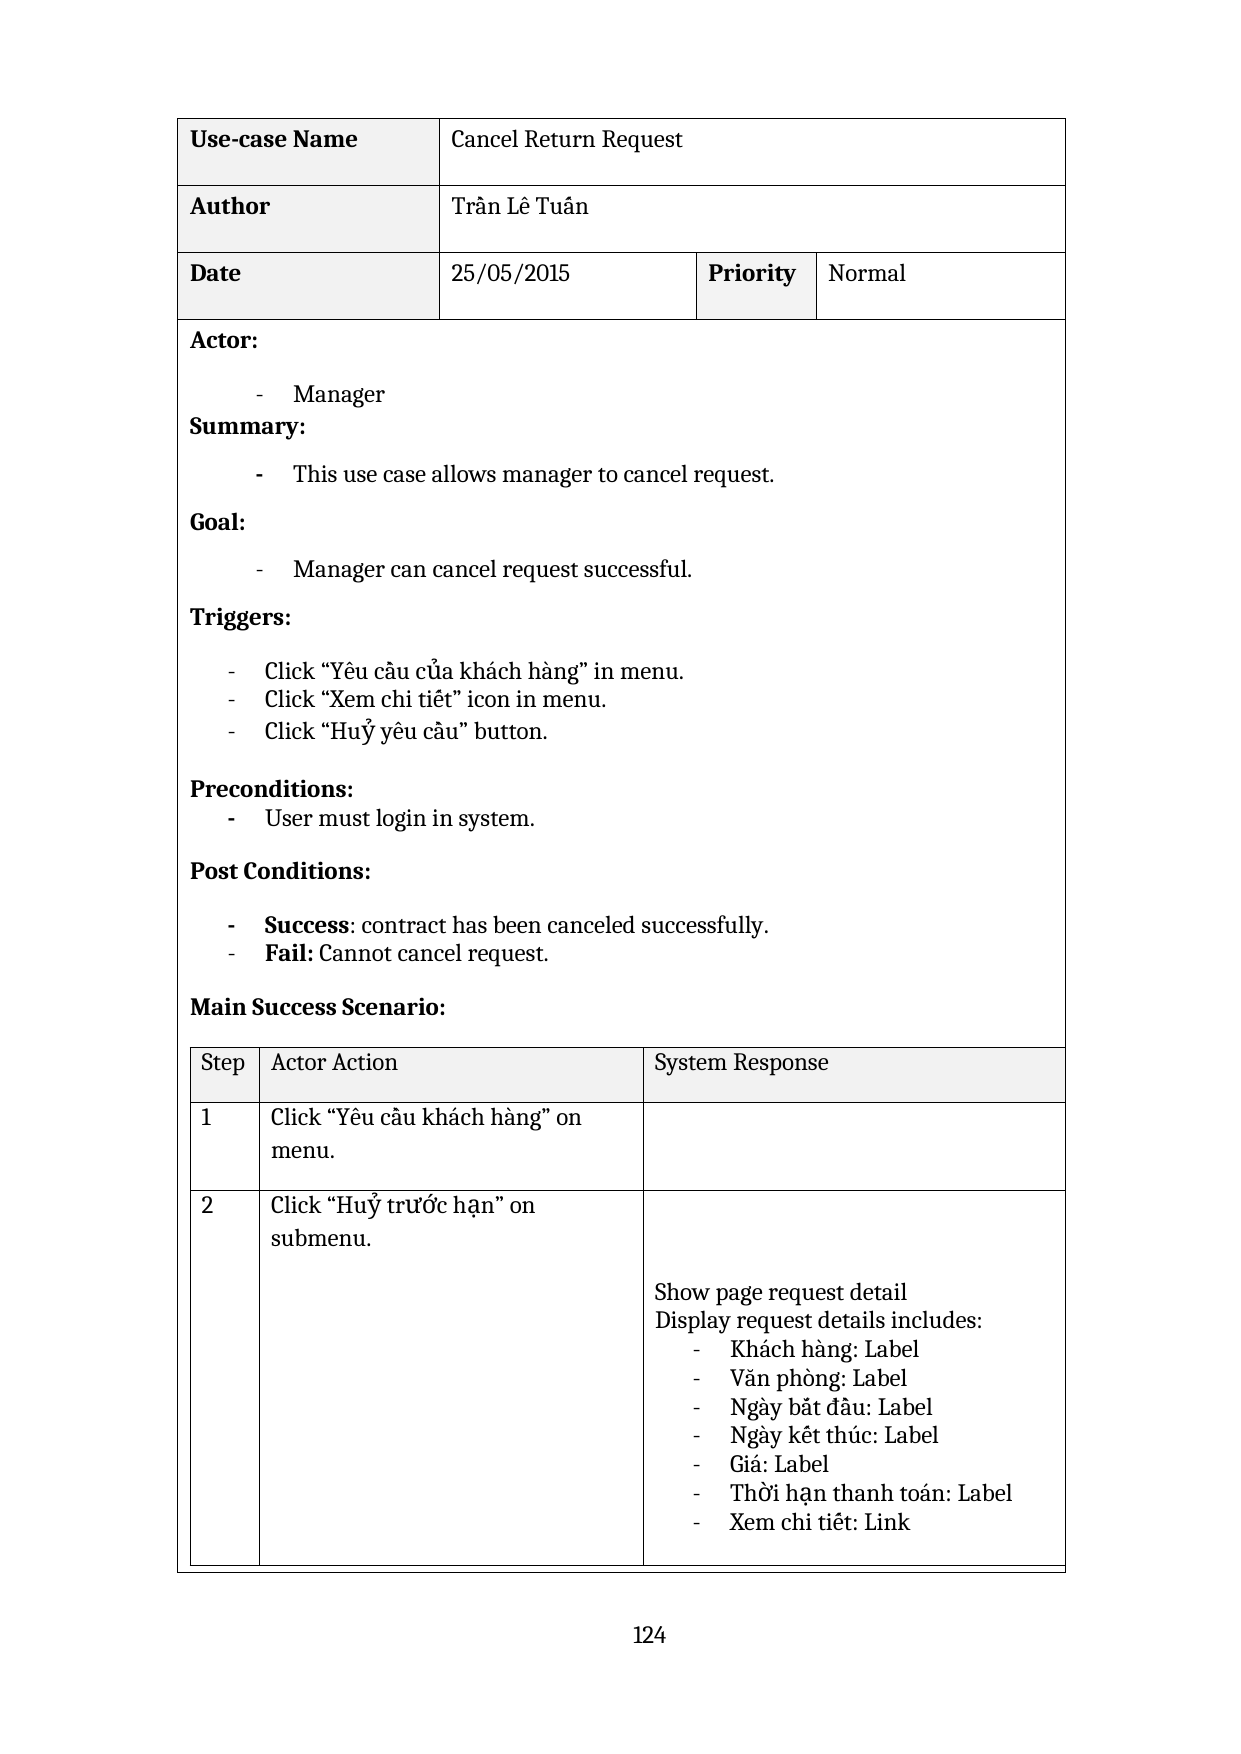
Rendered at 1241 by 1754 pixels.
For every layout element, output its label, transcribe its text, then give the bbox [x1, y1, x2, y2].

table_cell Author [178, 186, 439, 252]
table_cell Date [178, 253, 439, 319]
table_cell Use-case Name [178, 119, 439, 185]
table_cell Trần Lê Tuấn [440, 186, 1065, 252]
table_cell 25/05/2015 [440, 253, 696, 319]
table_cell Normal [817, 253, 1065, 319]
table_cell Cancel Return Request [440, 119, 1065, 185]
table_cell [178, 320, 1065, 1572]
table_cell Priority [697, 253, 816, 319]
